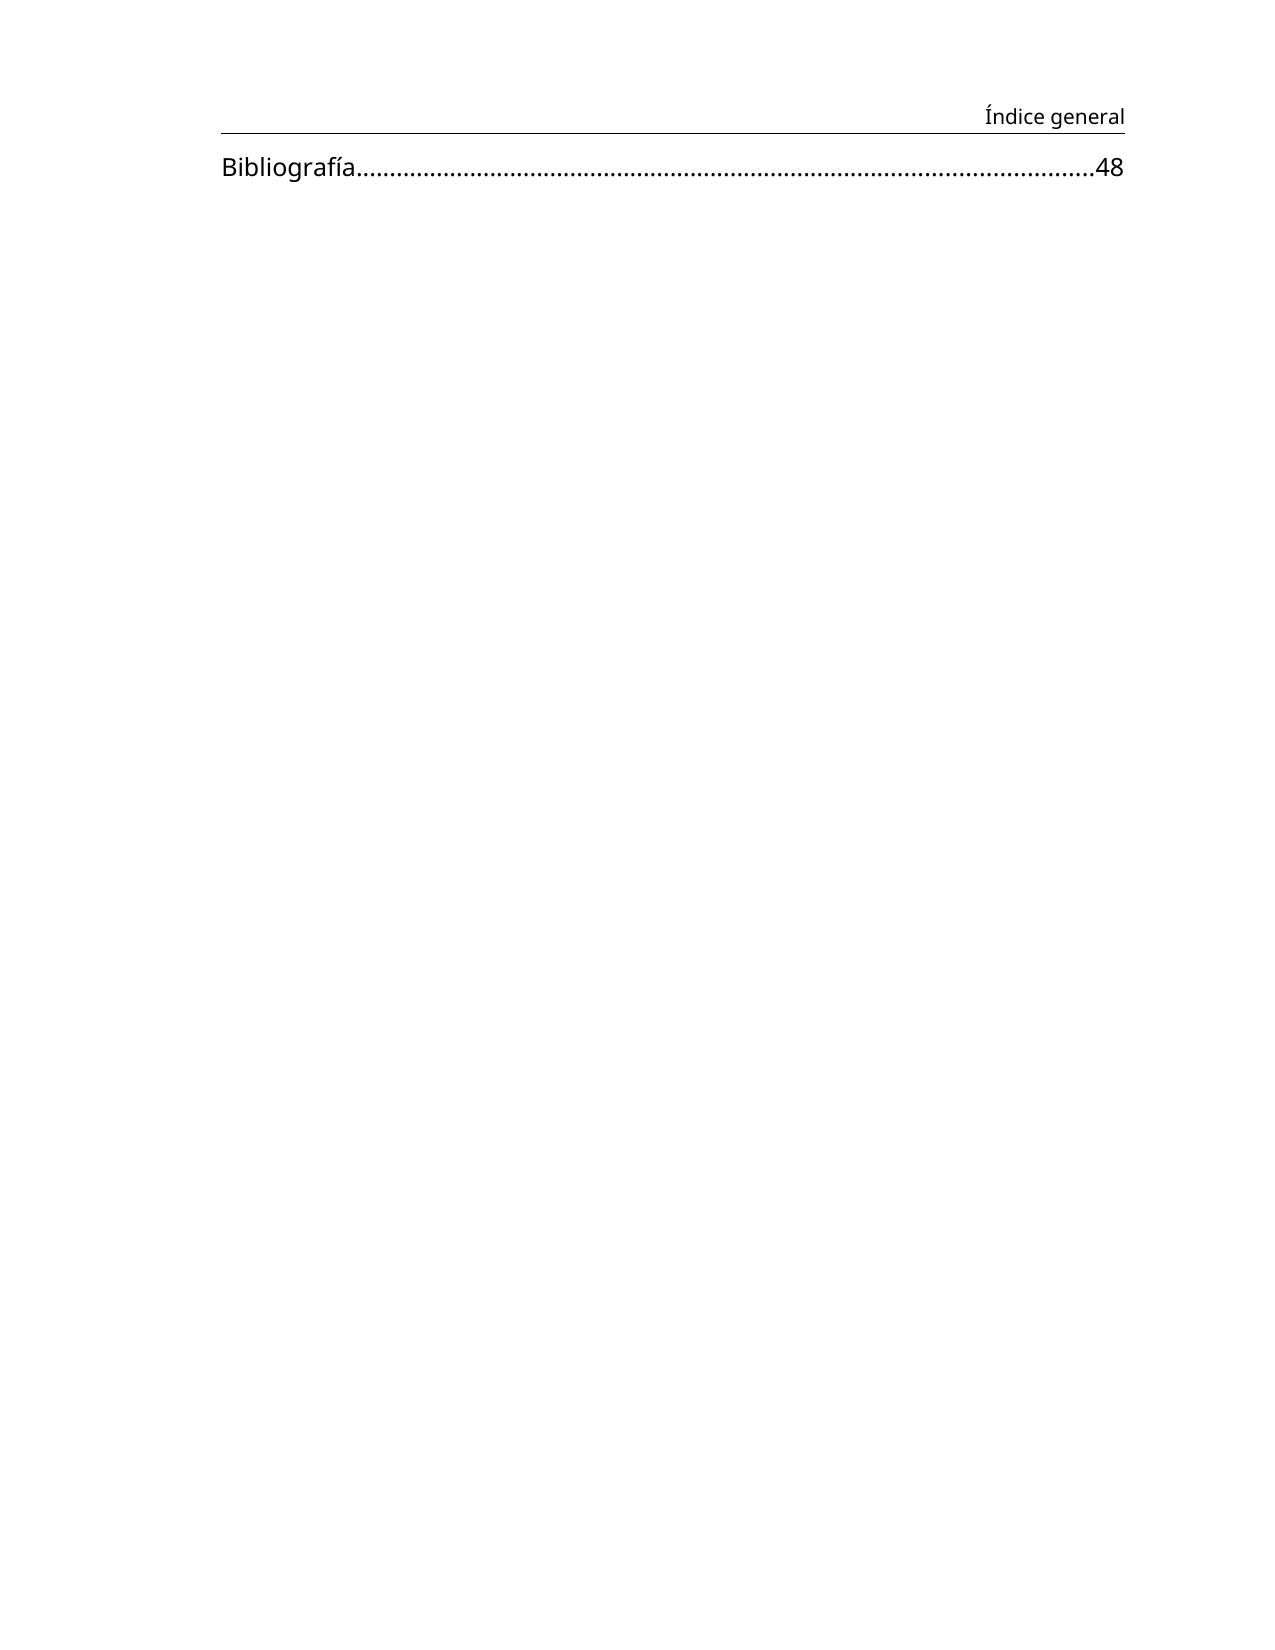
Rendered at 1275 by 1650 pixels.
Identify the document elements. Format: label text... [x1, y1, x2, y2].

text Bibliografía 48 [221, 150, 1125, 184]
